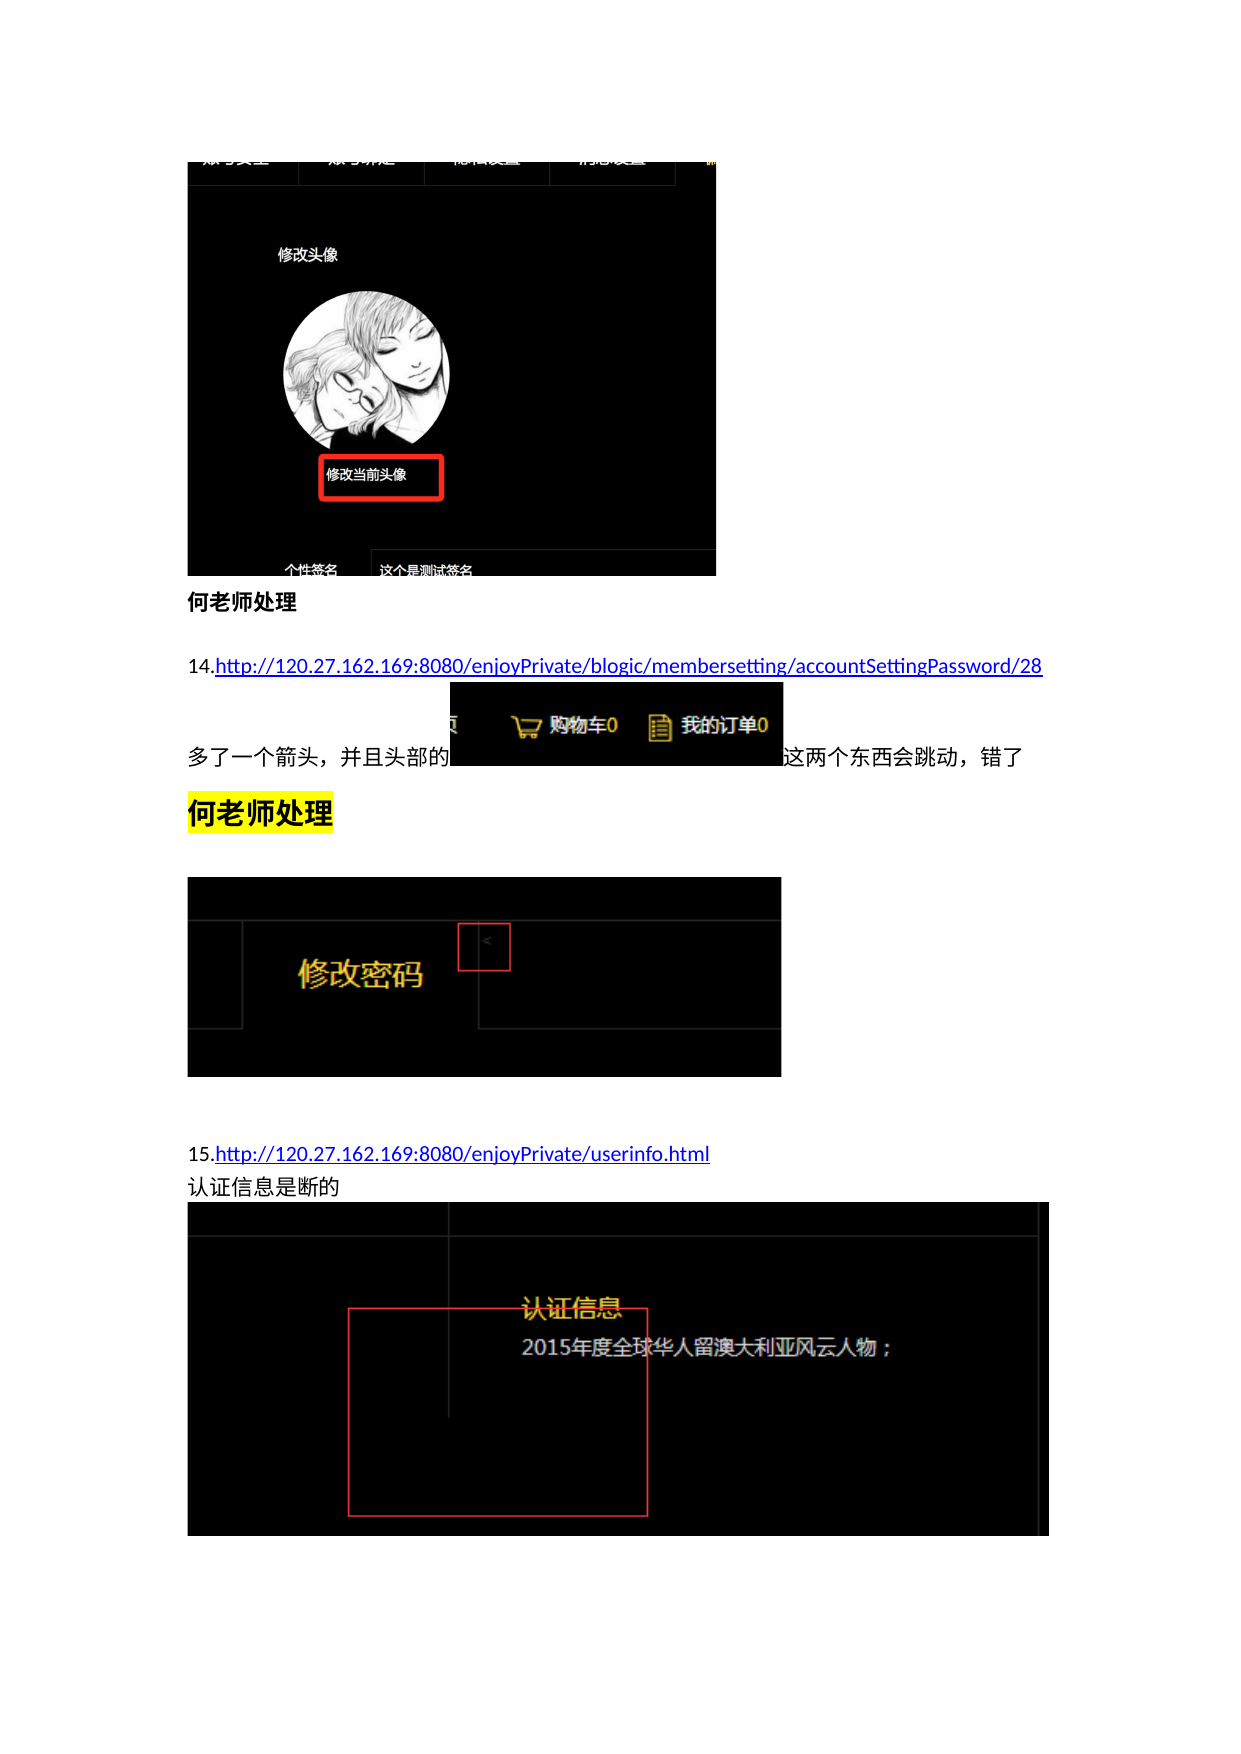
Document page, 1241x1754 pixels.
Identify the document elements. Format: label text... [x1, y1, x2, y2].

picture [450, 682, 784, 766]
text 何老师处理 [187, 584, 1053, 617]
text 15.http://120.27.162.169:8080/enjoyPrivate/userinfo.html [187, 1137, 1053, 1169]
picture [187, 877, 782, 1077]
text 14.http://120.27.162.169:8080/enjoyPrivate/blogic/membersetting/accountSettingPassword/28 [187, 649, 1053, 682]
text 何老师处理 [187, 779, 1053, 844]
picture [187, 1202, 1049, 1536]
text 认证信息是断的 [187, 1169, 1053, 1202]
picture [187, 162, 717, 576]
